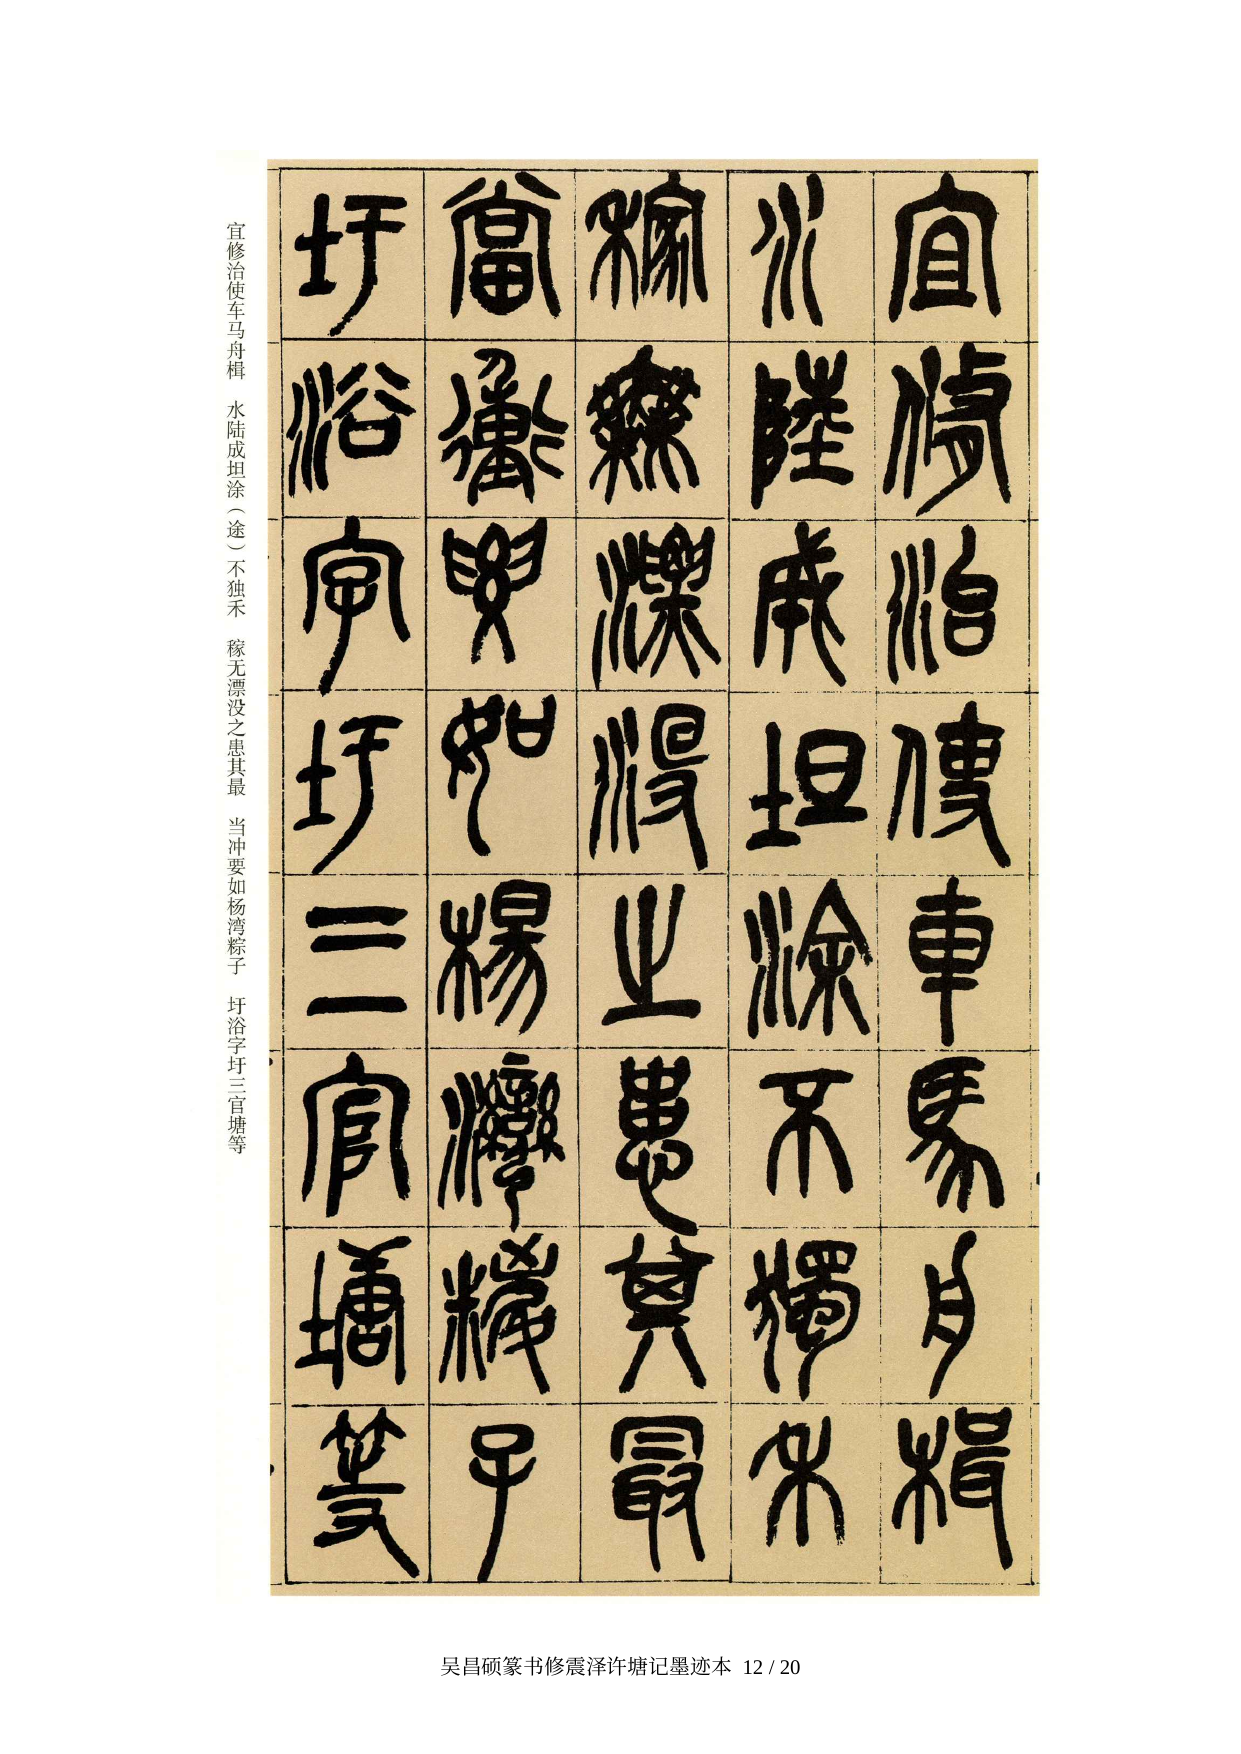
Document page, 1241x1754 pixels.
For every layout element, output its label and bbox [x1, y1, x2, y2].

picture [190, 150, 1050, 1604]
